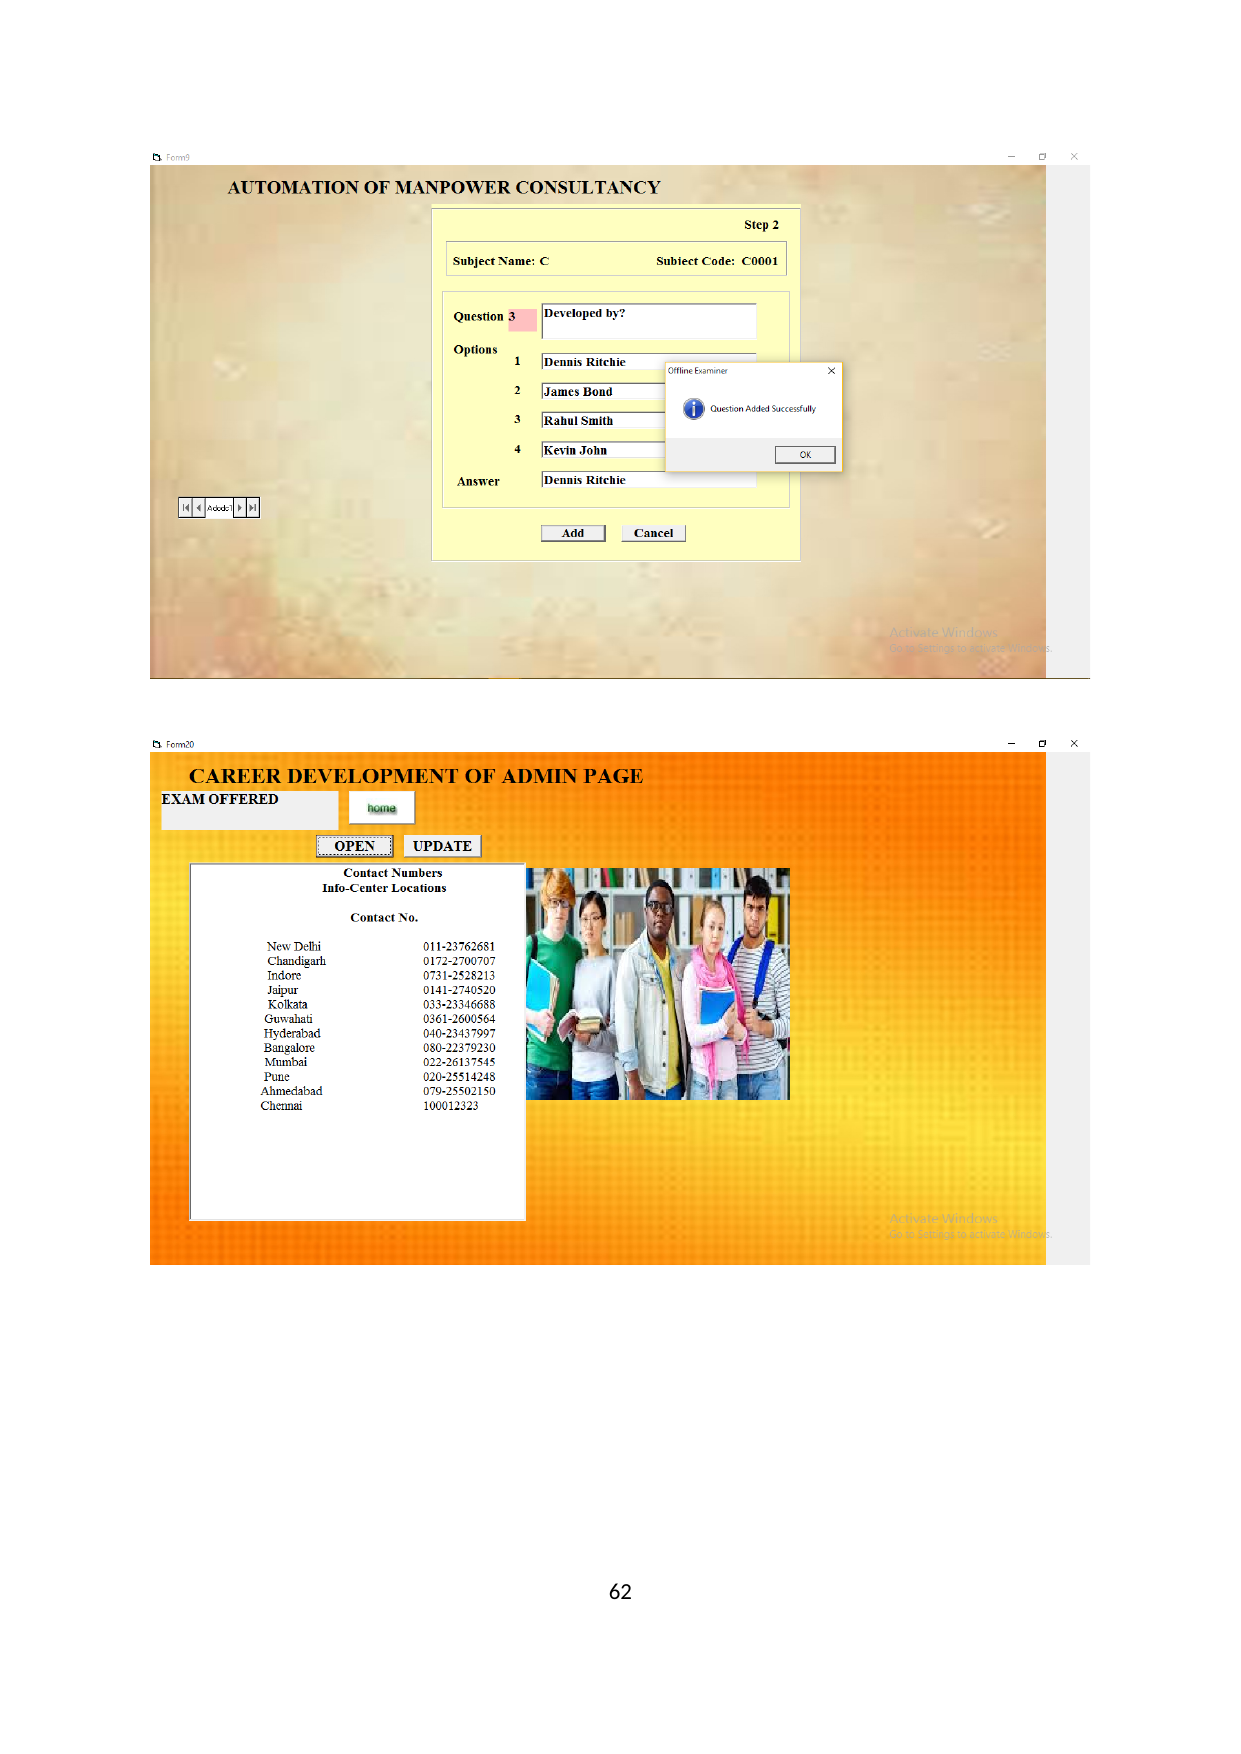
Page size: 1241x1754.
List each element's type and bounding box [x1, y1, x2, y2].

picture [150, 150, 1091, 679]
picture [150, 736, 1091, 1265]
